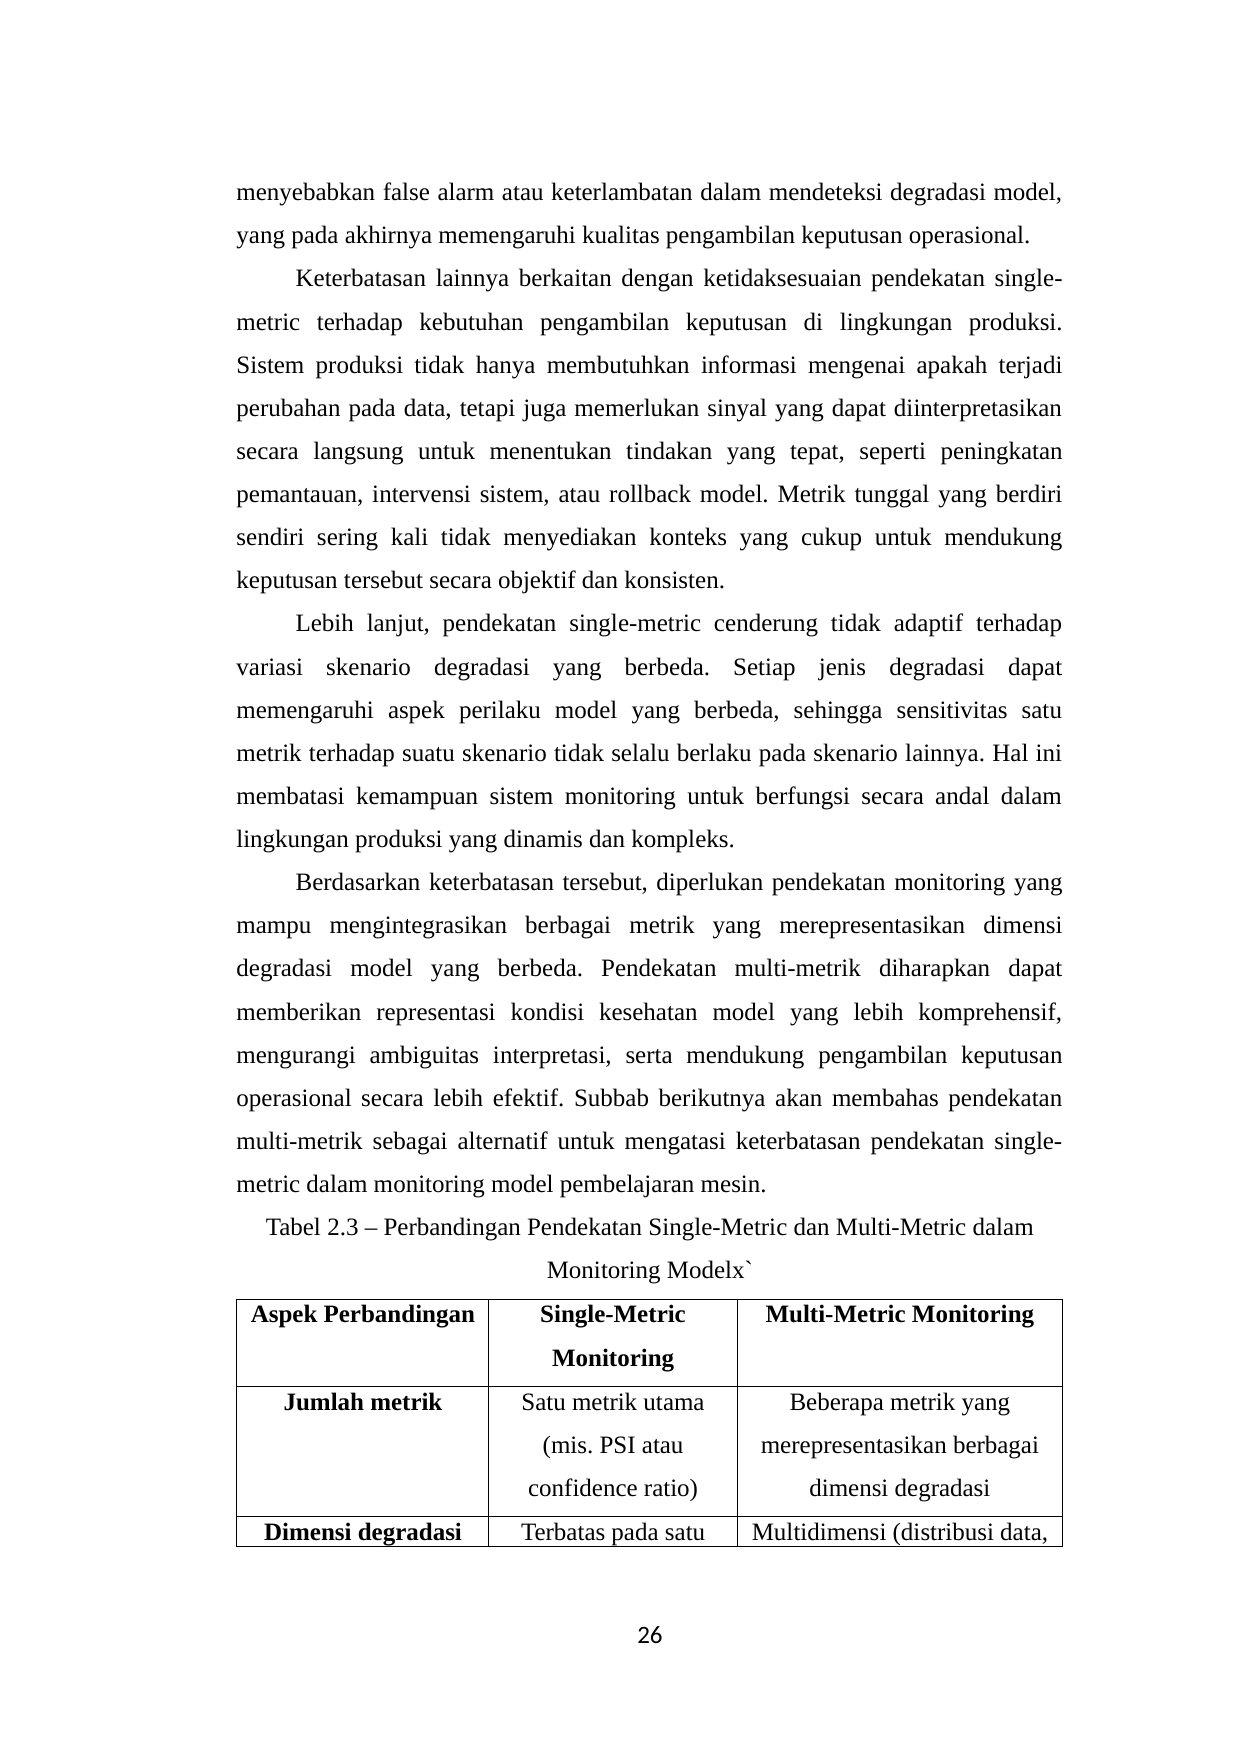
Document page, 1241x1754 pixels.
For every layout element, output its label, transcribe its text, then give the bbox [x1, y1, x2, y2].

text Berdasarkan keterbatasan tersebut, diperlukan pendekatan monitoring yang mampu mengintegrasikan berbagai metrik yang merepresentasikan dimensi degradasi model yang berbeda. Pendekatan multi-metrik diharapkan dapat memberikan representasi kondisi kesehatan model yang lebih komprehensif, mengurangi ambiguitas interpretasi, serta mendukung pengambilan keputusan operasional secara lebih efektif. Subbab berikutnya akan membahas pendekatan multi-metrik sebagai alternatif untuk mengatasi keterbatasan pendekatan single-metric dalam monitoring model pembelajaran mesin. [236, 867, 1063, 1198]
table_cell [489, 1517, 737, 1546]
text Tabel 2.3 – Perbandingan Pendekatan Single-Metric dan Multi-Metric dalam Monitoring Modelx` [236, 1212, 1063, 1284]
table_cell Jumlah metrik [237, 1387, 488, 1516]
text Keterbatasan lainnya berkaitan dengan ketidaksesuaian pendekatan single-metric terhadap kebutuhan pengambilan keputusan di lingkungan produksi. Sistem produksi tidak hanya membutuhkan informasi mengenai apakah terjadi perubahan pada data, tetapi juga memerlukan sinyal yang dapat diinterpretasikan secara langsung untuk menentukan tindakan yang tepat, seperti peningkatan pemantauan, intervensi sistem, atau rollback model. Metrik tunggal yang berdiri sendiri sering kali tidak menyediakan konteks yang cukup untuk mendukung keputusan tersebut secara objektif dan konsisten. [236, 263, 1063, 594]
table_header Multi-Metric Monitoring [738, 1300, 1062, 1386]
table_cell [237, 1517, 488, 1546]
text Lebih lanjut, pendekatan single-metric cenderung tidak adaptif terhadap variasi skenario degradasi yang berbeda. Setiap jenis degradasi dapat memengaruhi aspek perilaku model yang berbeda, sehingga sensitivitas satu metrik terhadap suatu skenario tidak selalu berlaku pada skenario lainnya. Hal ini membatasi kemampuan sistem monitoring untuk berfungsi secara andal dalam lingkungan produksi yang dinamis dan kompleks. [236, 608, 1063, 853]
table_cell Beberapa metrik yang merepresentasikan berbagai dimensi degradasi [738, 1387, 1062, 1516]
table_header Single-Metric Monitoring [489, 1300, 737, 1386]
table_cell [738, 1517, 1062, 1546]
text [236, 177, 1063, 249]
table_cell Satu metrik utama (mis. PSI atau confidence ratio) [489, 1387, 737, 1516]
table_header Aspek Perbandingan [237, 1300, 488, 1386]
